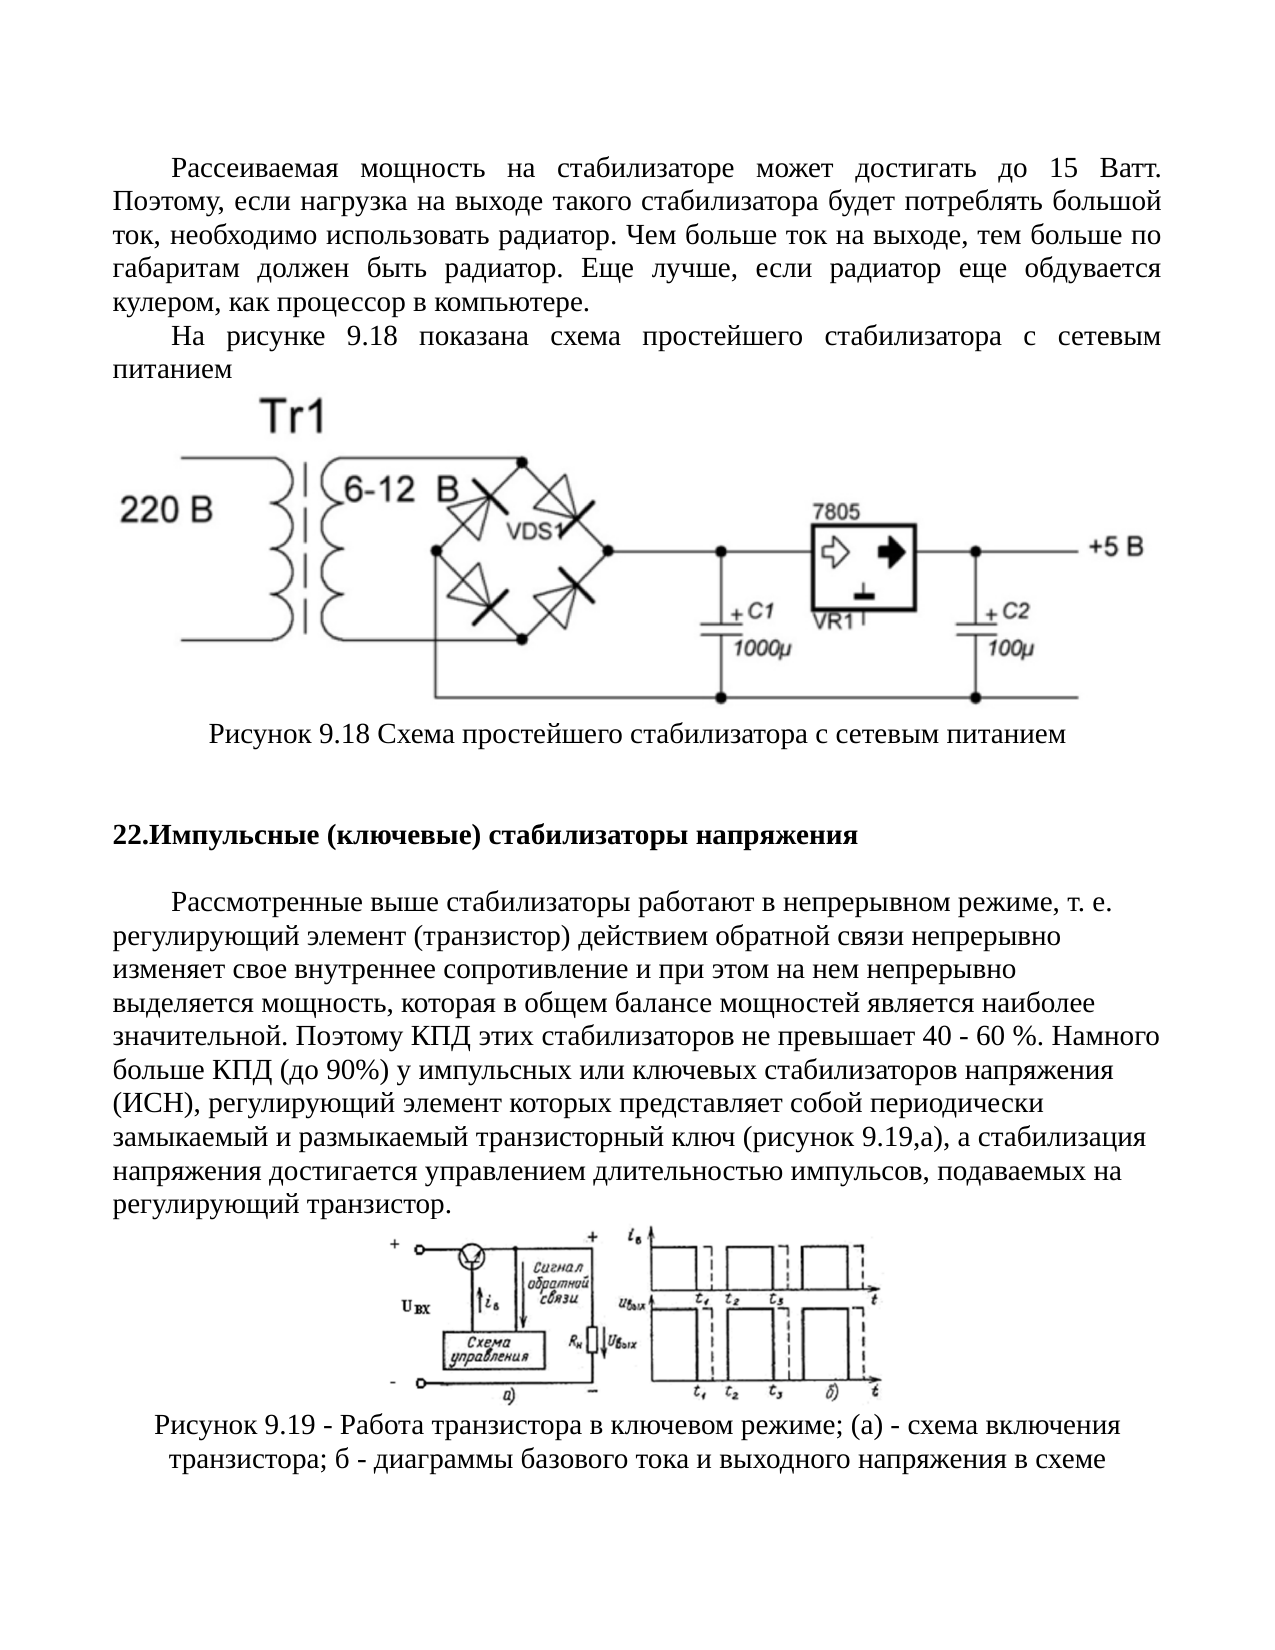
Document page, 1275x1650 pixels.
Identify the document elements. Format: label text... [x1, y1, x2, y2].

text Рисунок 9.19 - Работа транзистора в ключевом режиме; (а) - схема включения транзистора; б - диаграммы базового тока и выходного напряжения в схеме [112, 1407, 1162, 1474]
picture [113, 384, 1162, 717]
picture [373, 1219, 902, 1408]
list Рисунок 9.18 Схема простейшего стабилизатора с сетевым питанием [112, 717, 1162, 750]
text Рассеиваемая мощность на стабилизаторе может достигать до 15 Ватт. Поэтому, если нагрузка на выходе такого стабилизатора будет потреблять большой ток, необходимо использовать радиатор. Чем больше ток на выходе, тем больше по габаритам должен быть радиатор. Еще лучше, если радиатор еще обдувается кулером, как процессор в компьютере. [112, 150, 1162, 318]
list На рисунке 9.18 показана схема простейшего стабилизатора с сетевым питанием [112, 318, 1162, 385]
text Рассмотренные выше стабилизаторы работают в непрерывном режиме, т. е. регулирующий элемент (транзистор) действием обратной связи непрерывно изменяет свое внутреннее сопротивление и при этом на нем непрерывно выделяется мощность, которая в общем балансе мощностей является наиболее значительной. Поэтому КПД этих стабилизаторов не превышает 40 - 60 %. Намного больше КПД (до 90%) у импульсных или ключевых стабилизаторов напряжения (ИСН), регулирующий элемент которых представляет собой периодически замыкаемый и размыкаемый транзисторный ключ (рисунок 9.19,a), а стабилизация напряжения достигается управлением длительностью импульсов, подаваемых на регулирующий транзистор. [112, 884, 1162, 1220]
text 22.Импульсные (ключевые) стабилизаторы напряжения [112, 817, 1162, 851]
